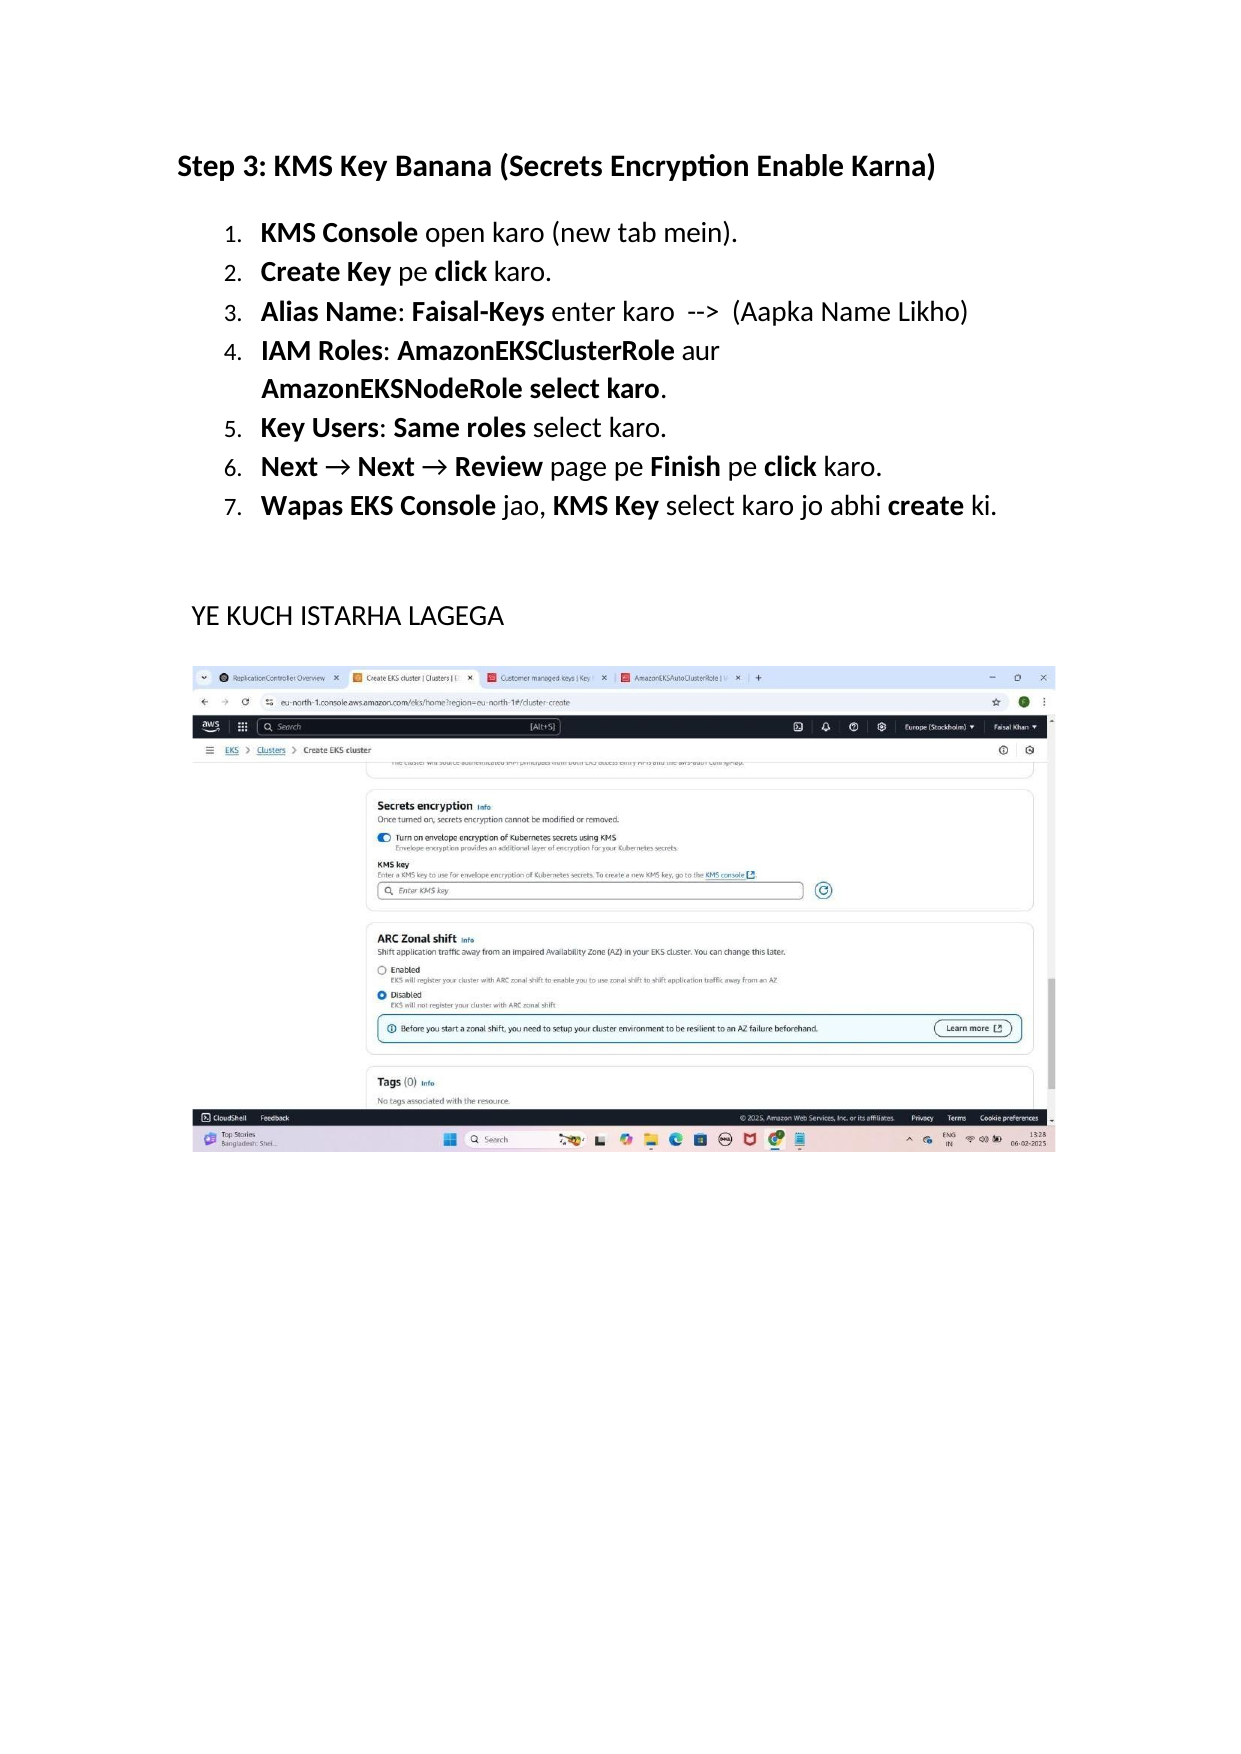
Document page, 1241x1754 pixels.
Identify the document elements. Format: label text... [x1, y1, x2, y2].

list IAM Roles: AmazonEKSClusterRole aur [223, 332, 1166, 367]
picture [192, 666, 1056, 1152]
text YE KUCH ISTARHA LAGEGA [191, 597, 1166, 633]
list Wapas EKS Console jao, KMS Key select karo jo abhi create ki. [223, 487, 1166, 523]
text AmazonEKSNodeRole select karo. [261, 370, 1166, 406]
list Alias Name: Faisal-Keys enter karo --> (Aapka Name Likho) [223, 293, 1166, 328]
list Key Users: Same roles select karo. [223, 409, 1166, 445]
list Next → Next → Review page pe Finish pe click karo. [223, 448, 1166, 484]
subtitle Step 3: KMS Key Banana (Secrets Encryption Enable Karna) [177, 146, 1166, 184]
list Create Key pe click karo. [223, 253, 1166, 289]
list KMS Console open karo (new tab mein). [223, 214, 1166, 250]
